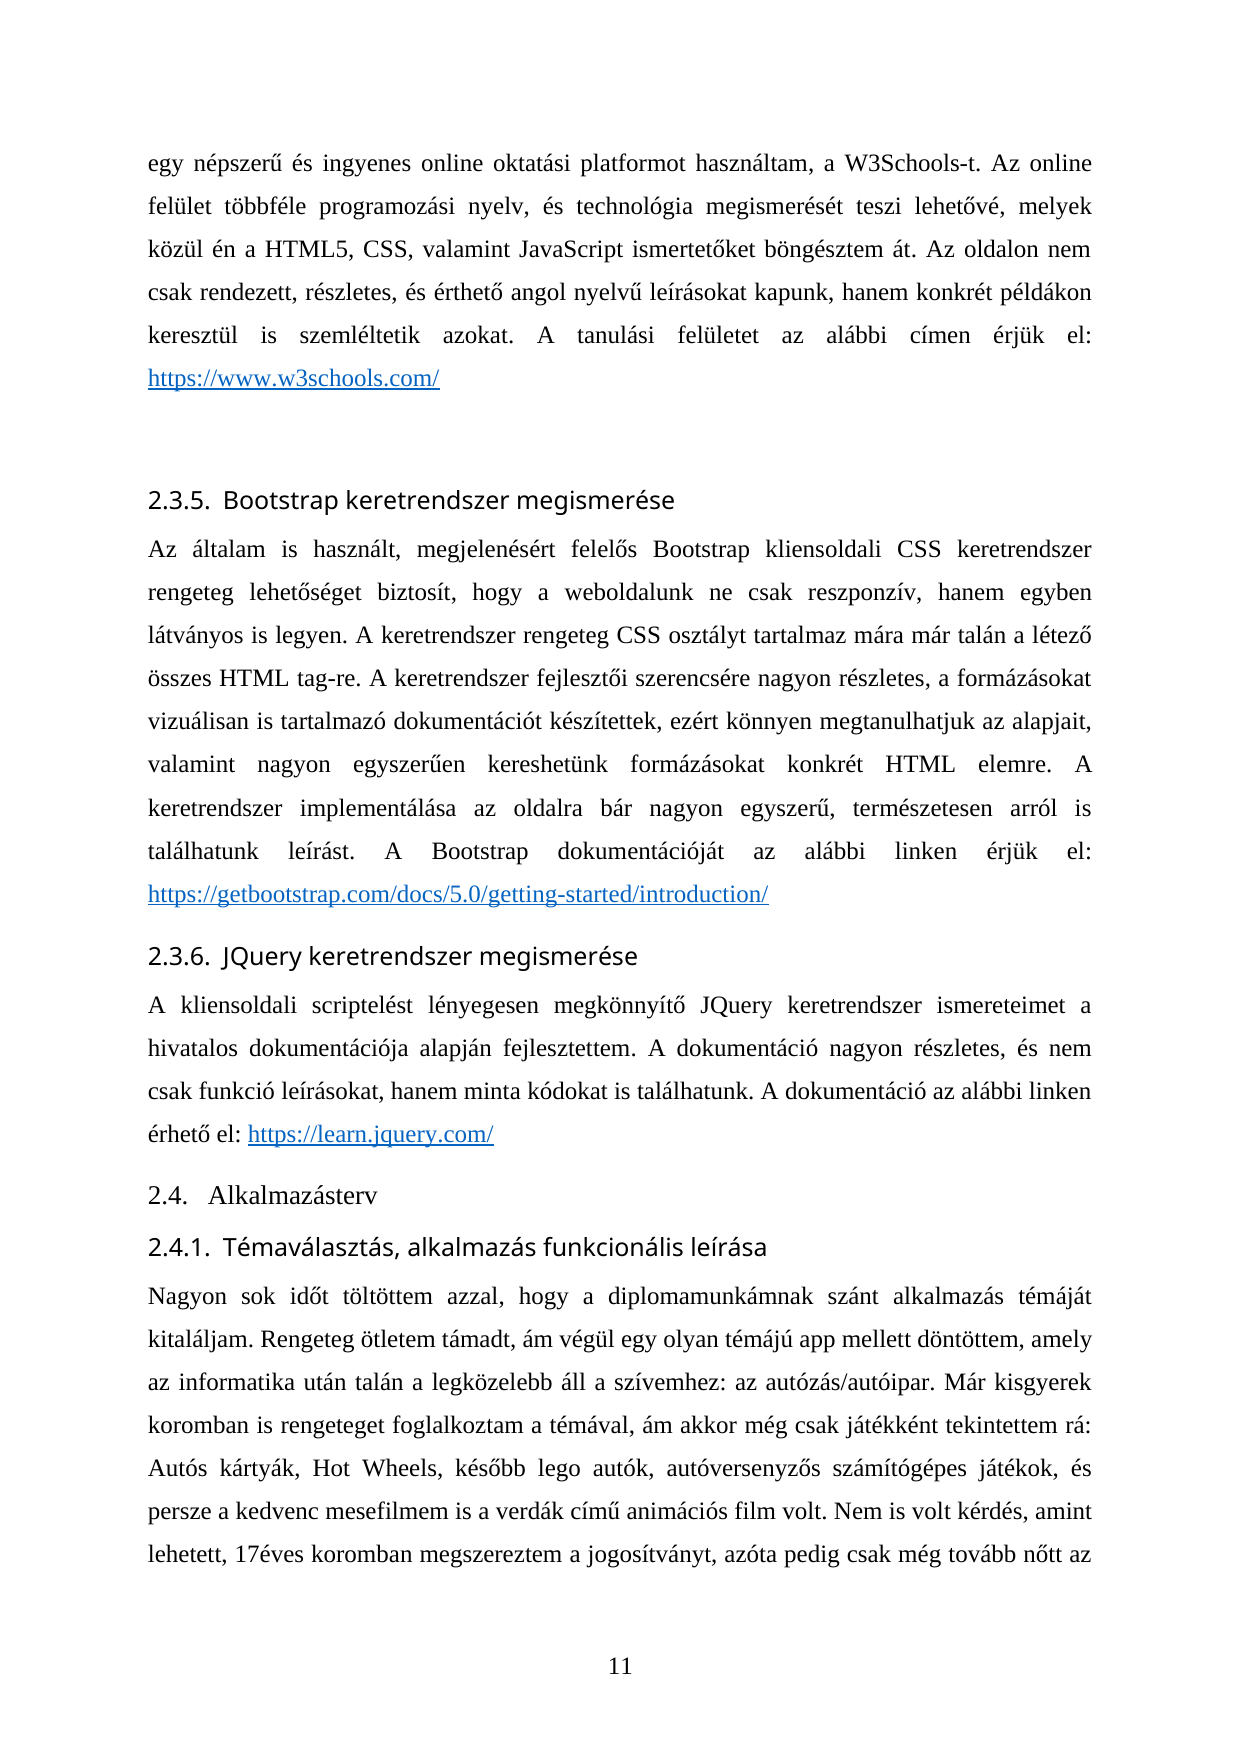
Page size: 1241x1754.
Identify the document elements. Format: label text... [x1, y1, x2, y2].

text Az általam is használt, megjelenésért felelős Bootstrap kliensoldali CSS keretrendszer rengeteg lehetőséget biztosít, hogy a weboldalunk ne csak reszponzív, hanem egyben látványos is legyen. A keretrendszer rengeteg CSS osztályt tartalmaz mára már talán a létező összes HTML tag-re. A keretrendszer fejlesztői szerencsére nagyon részletes, a formázásokat vizuálisan is tartalmazó dokumentációt készítettek, ezért könnyen megtanulhatjuk az alapjait, valamint nagyon egyszerűen kereshetünk formázásokat konkrét HTML elemre. A keretrendszer implementálása az oldalra bár nagyon egyszerű, természetesen arról is találhatunk leírást. A Bootstrap dokumentációját az alábbi linken érjük el: https://getbootstrap.com/docs/5.0/getting-started/introduction/ [148, 534, 1093, 908]
subtitle Bootstrap keretrendszer megismerése [148, 483, 1093, 517]
subtitle Témaválasztás, alkalmazás funkcionális leírása [148, 1230, 1093, 1264]
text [148, 1281, 1093, 1568]
subtitle Alkalmazásterv [148, 1179, 1093, 1210]
text A kliensoldali scriptelést lényegesen megkönnyítő JQuery keretrendszer ismereteimet a hivatalos dokumentációja alapján fejlesztettem. A dokumentáció nagyon részletes, és nem csak funkció leírásokat, hanem minta kódokat is találhatunk. A dokumentáció az alábbi linken érhető el: https://learn.jquery.com/ [148, 990, 1093, 1148]
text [148, 148, 1093, 392]
subtitle JQuery keretrendszer megismerése [148, 939, 1093, 973]
